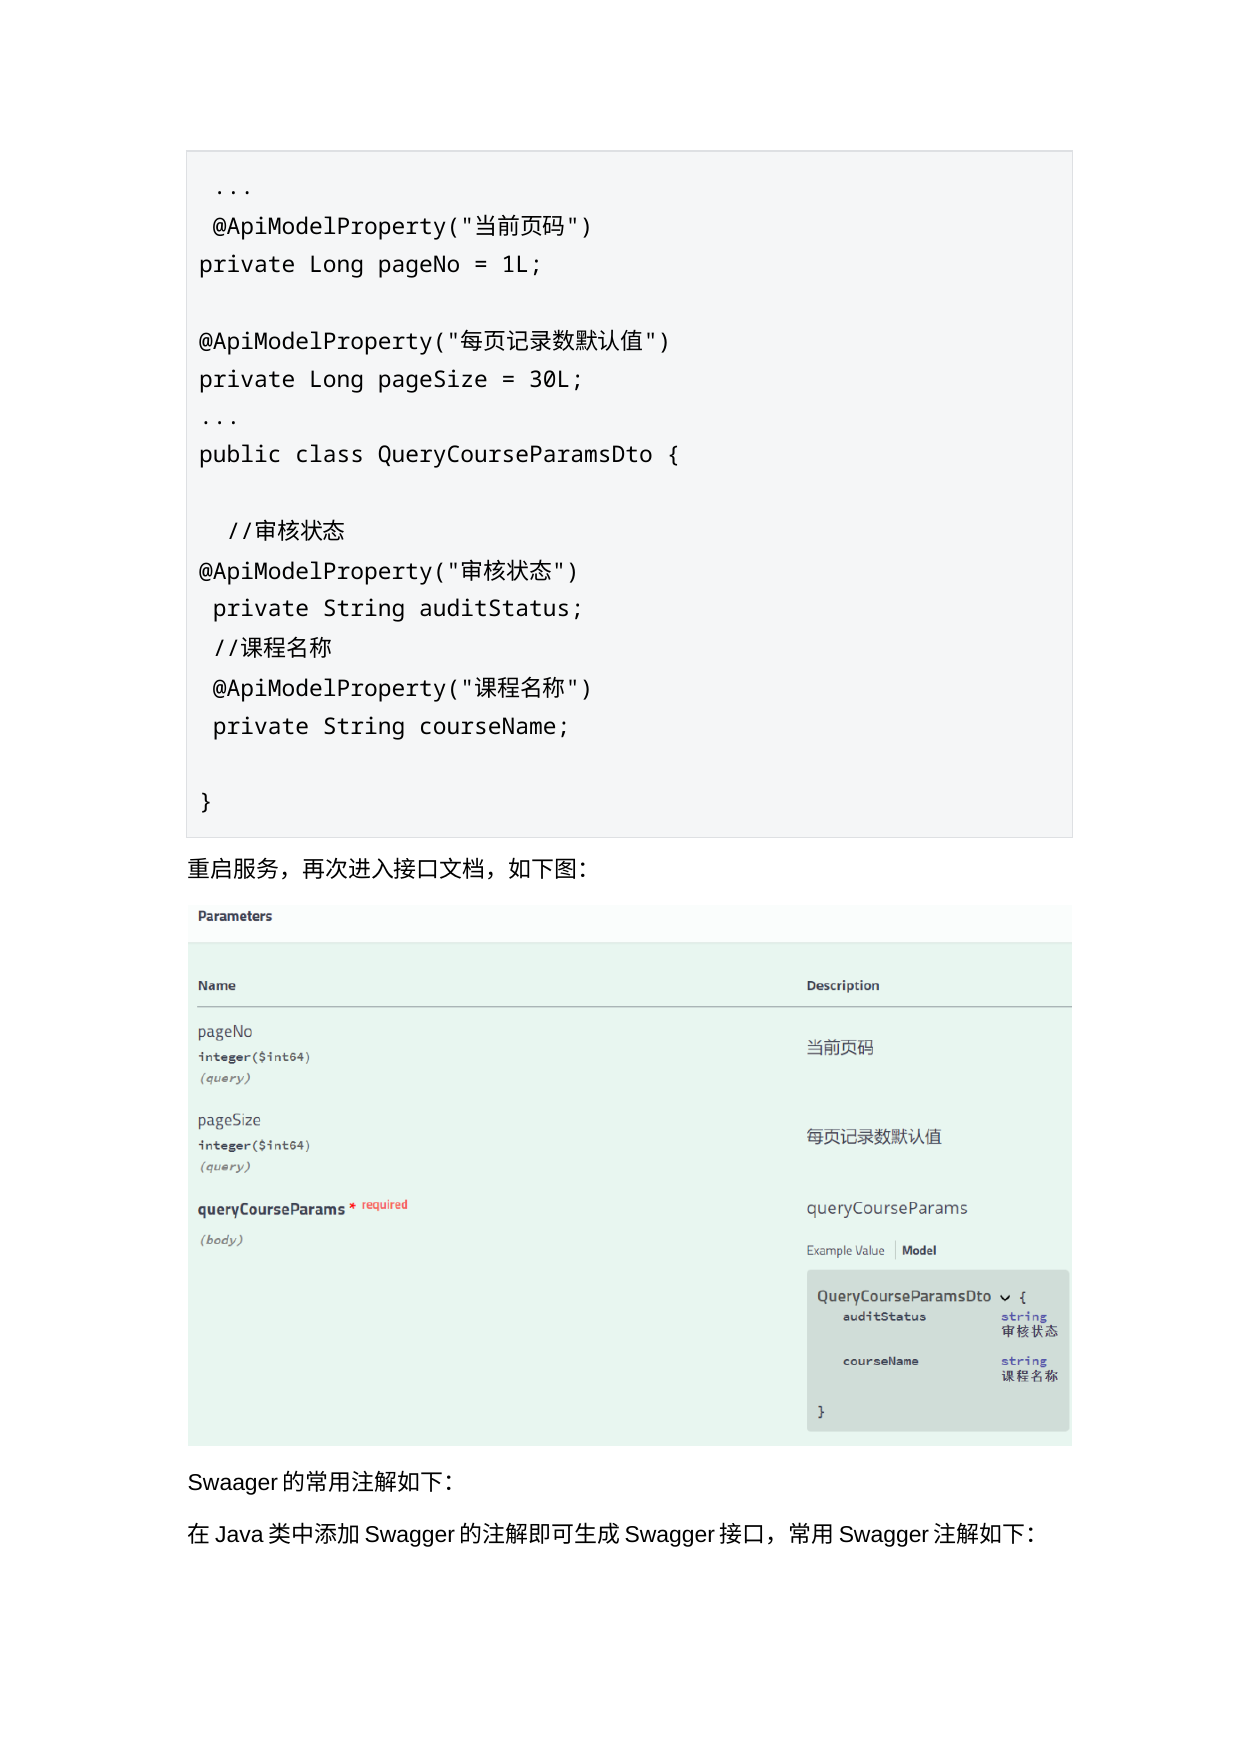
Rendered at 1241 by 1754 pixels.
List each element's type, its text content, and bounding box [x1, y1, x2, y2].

text 重启服务，再次进入接口文档，如下图： [187, 851, 1053, 884]
text Swaager的常用注解如下： [187, 1463, 1053, 1497]
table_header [187, 152, 1072, 837]
text 在Java类中添加Swagger的注解即可生成Swagger接口，常用Swagger注解如下： [187, 1516, 1053, 1549]
picture [187, 902, 1074, 1446]
